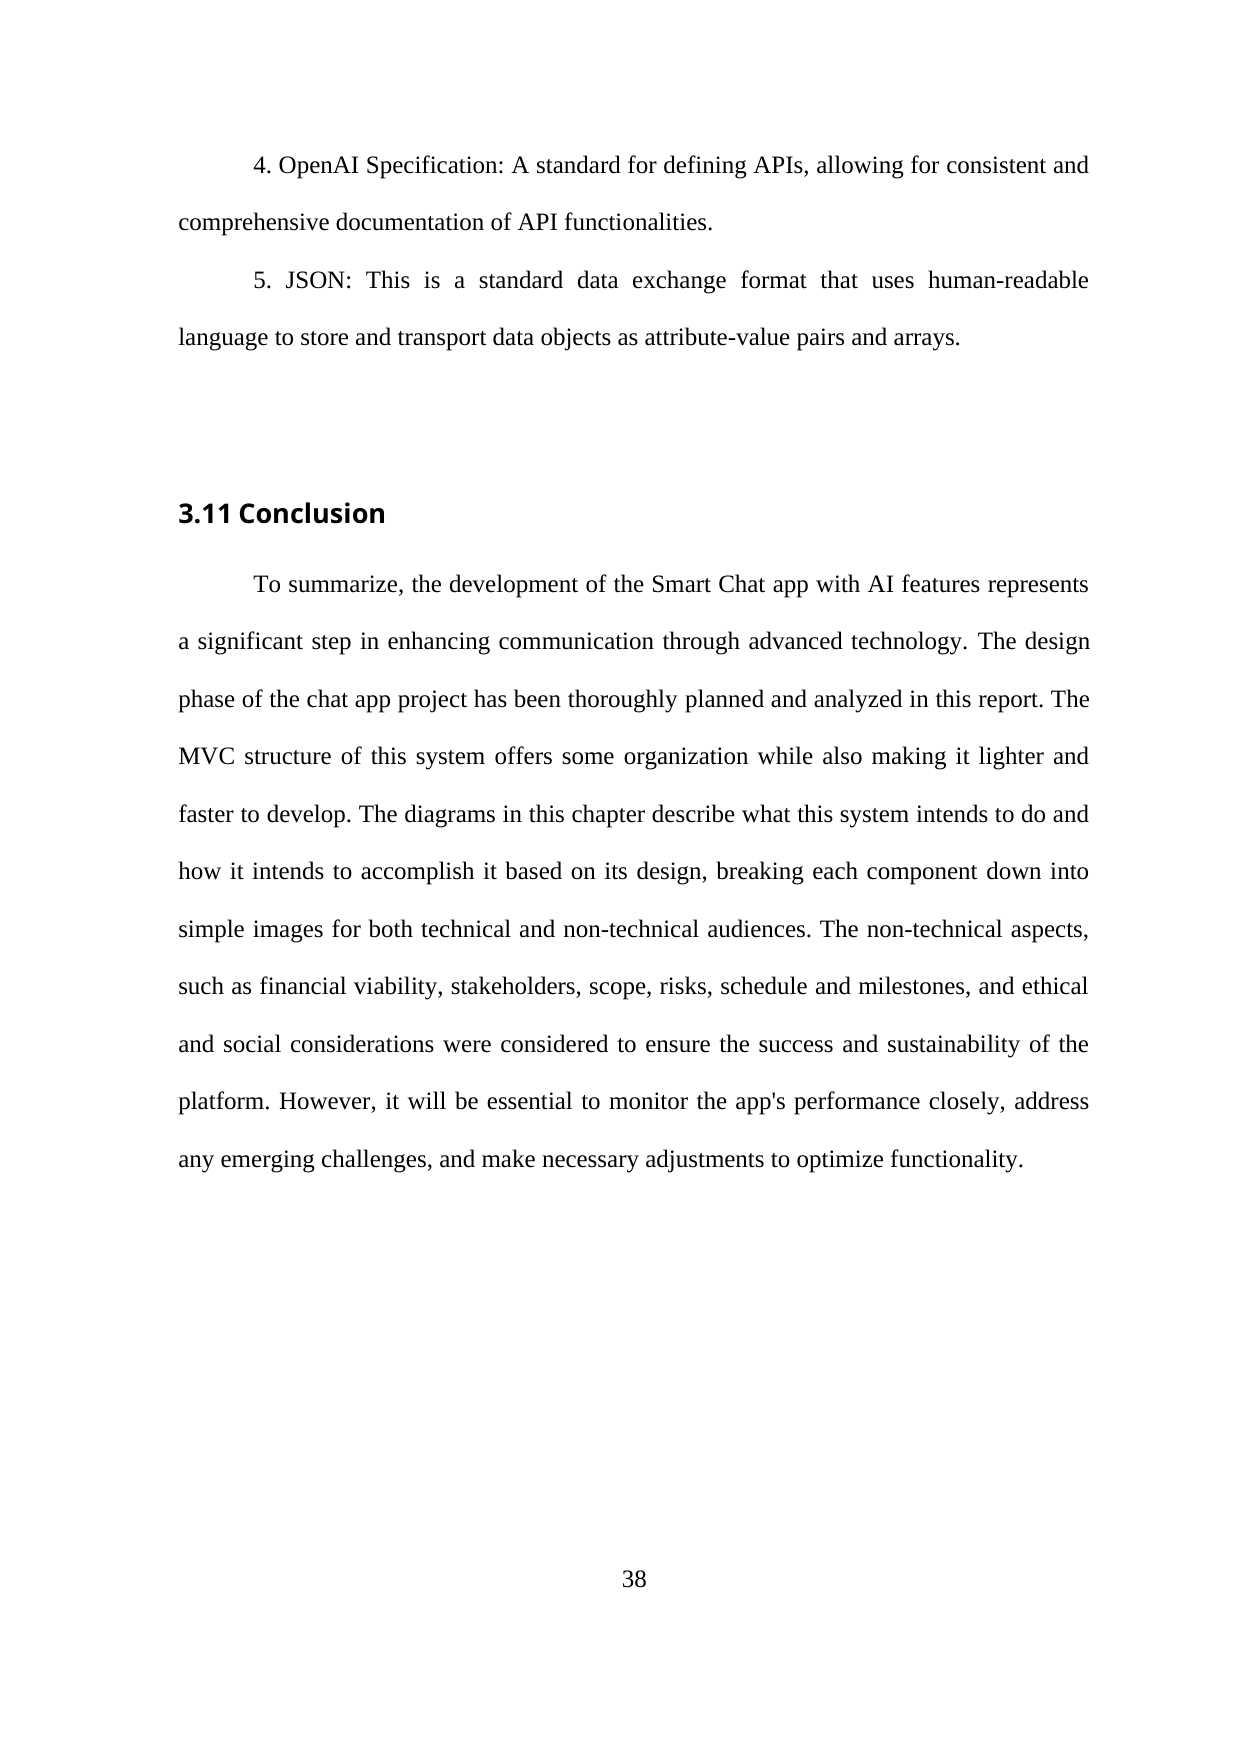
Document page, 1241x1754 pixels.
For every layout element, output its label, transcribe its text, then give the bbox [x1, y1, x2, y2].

text To summarize, the development of the Smart Chat app with AI features represents a significant step in enhancing communication through advanced technology. The design phase of the chat app project has been thoroughly planned and analyzed in this report. The MVC structure of this system offers some organization while also making it lighter and faster to develop. The diagrams in this chapter describe what this system intends to do and how it intends to accomplish it based on its design, breaking each component down into simple images for both technical and non-technical audiences. The non-technical aspects, such as financial viability, stakeholders, scope, risks, schedule and milestones, and ethical and social considerations were considered to ensure the success and sustainability of the platform. However, it will be essential to monitor the app's performance closely, address any emerging challenges, and make necessary adjustments to optimize functionality. [178, 569, 1090, 1172]
text 4. OpenAI Specification: A standard for defining APIs, allowing for consistent and comprehensive documentation of API functionalities. [178, 150, 1090, 236]
subtitle Conclusion [178, 495, 1090, 532]
text 5. JSON: This is a standard data exchange format that uses human-readable language to store and transport data objects as attribute-value pairs and arrays. [178, 265, 1090, 351]
